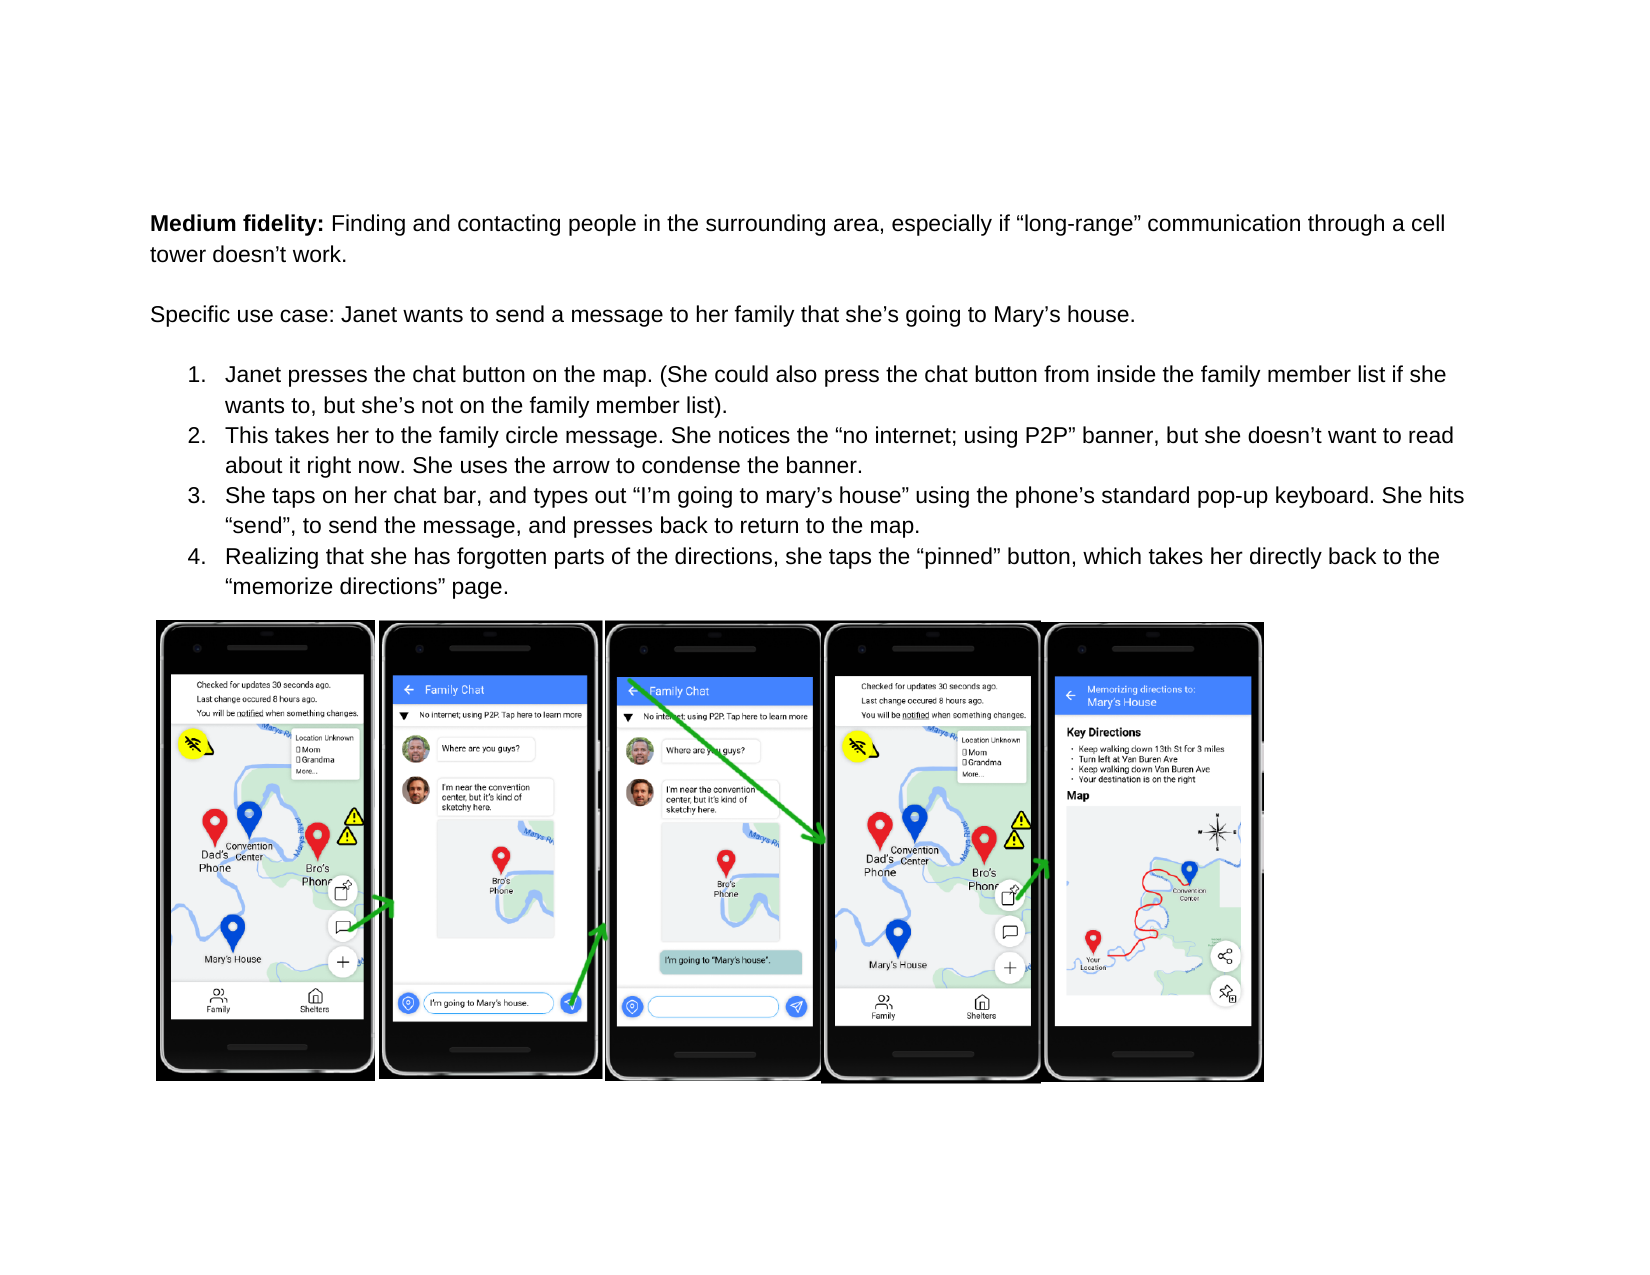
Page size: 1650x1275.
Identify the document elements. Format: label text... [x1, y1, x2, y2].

picture [150, 603, 1288, 1097]
text Medium fidelity: Finding and contacting people in the surrounding area, especially if “long-range” communication through a cell tower doesn’t work. [150, 210, 1500, 267]
list Janet presses the chat button on the map. (She could also press the chat button from inside the family member list if she wants to, but she’s not on the family member list). [187, 361, 1500, 418]
text Specific use case: Janet wants to send a message to her family that she’s going to Mary’s house. [150, 301, 1500, 327]
list This takes her to the family circle message. She notices the “no internet; using P2P” banner, but she doesn’t want to read about it right now. She uses the arrow to condense the banner. [187, 422, 1500, 478]
list She taps on her chat bar, and types out “I’m going to mary’s house” using the phone’s standard pop-up keyboard. She hits “send”, to send the message, and presses back to return to the map. [187, 482, 1500, 539]
list Realizing that she has forgotten parts of the directions, she taps the “pinned” button, which takes her directly back to the “memorize directions” page. [187, 543, 1500, 599]
